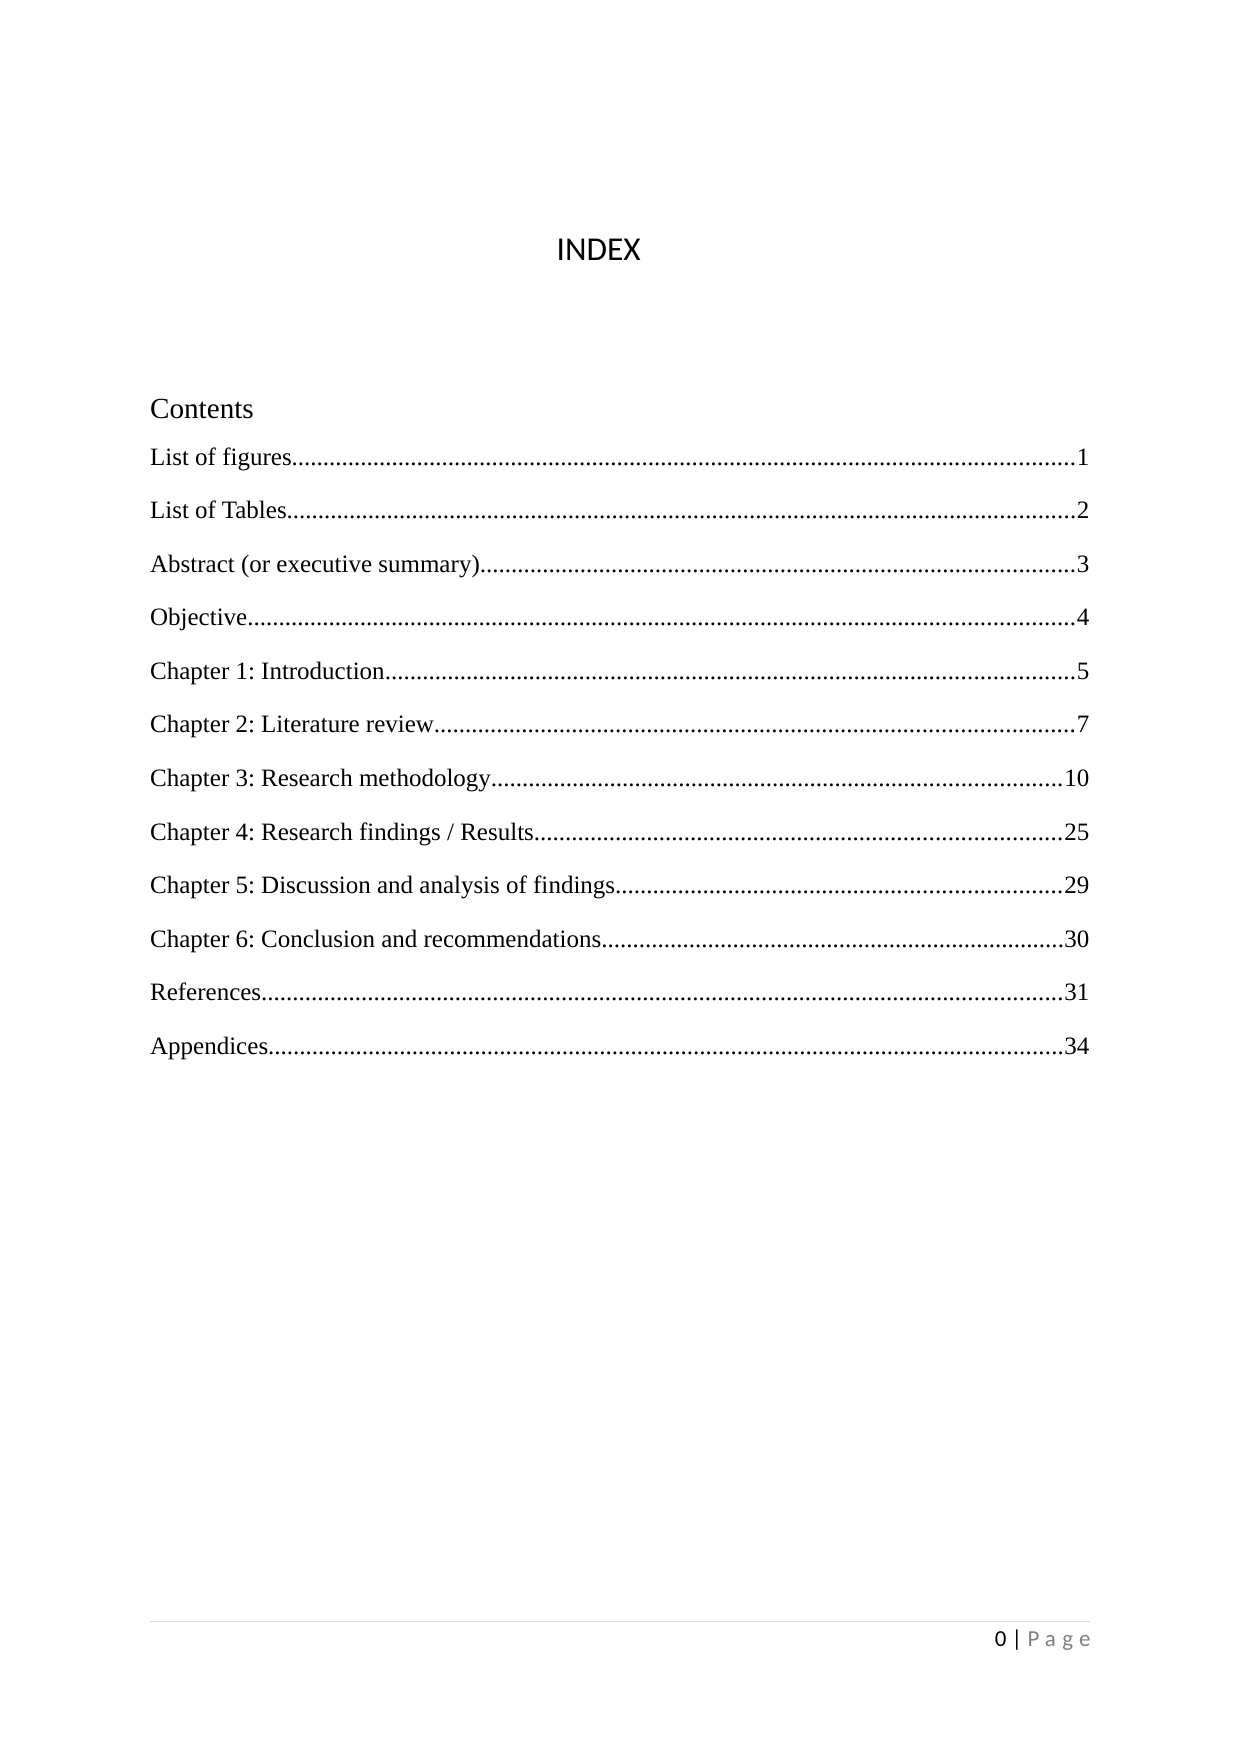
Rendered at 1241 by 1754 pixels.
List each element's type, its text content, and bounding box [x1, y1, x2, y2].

text INDEX [150, 228, 1090, 268]
